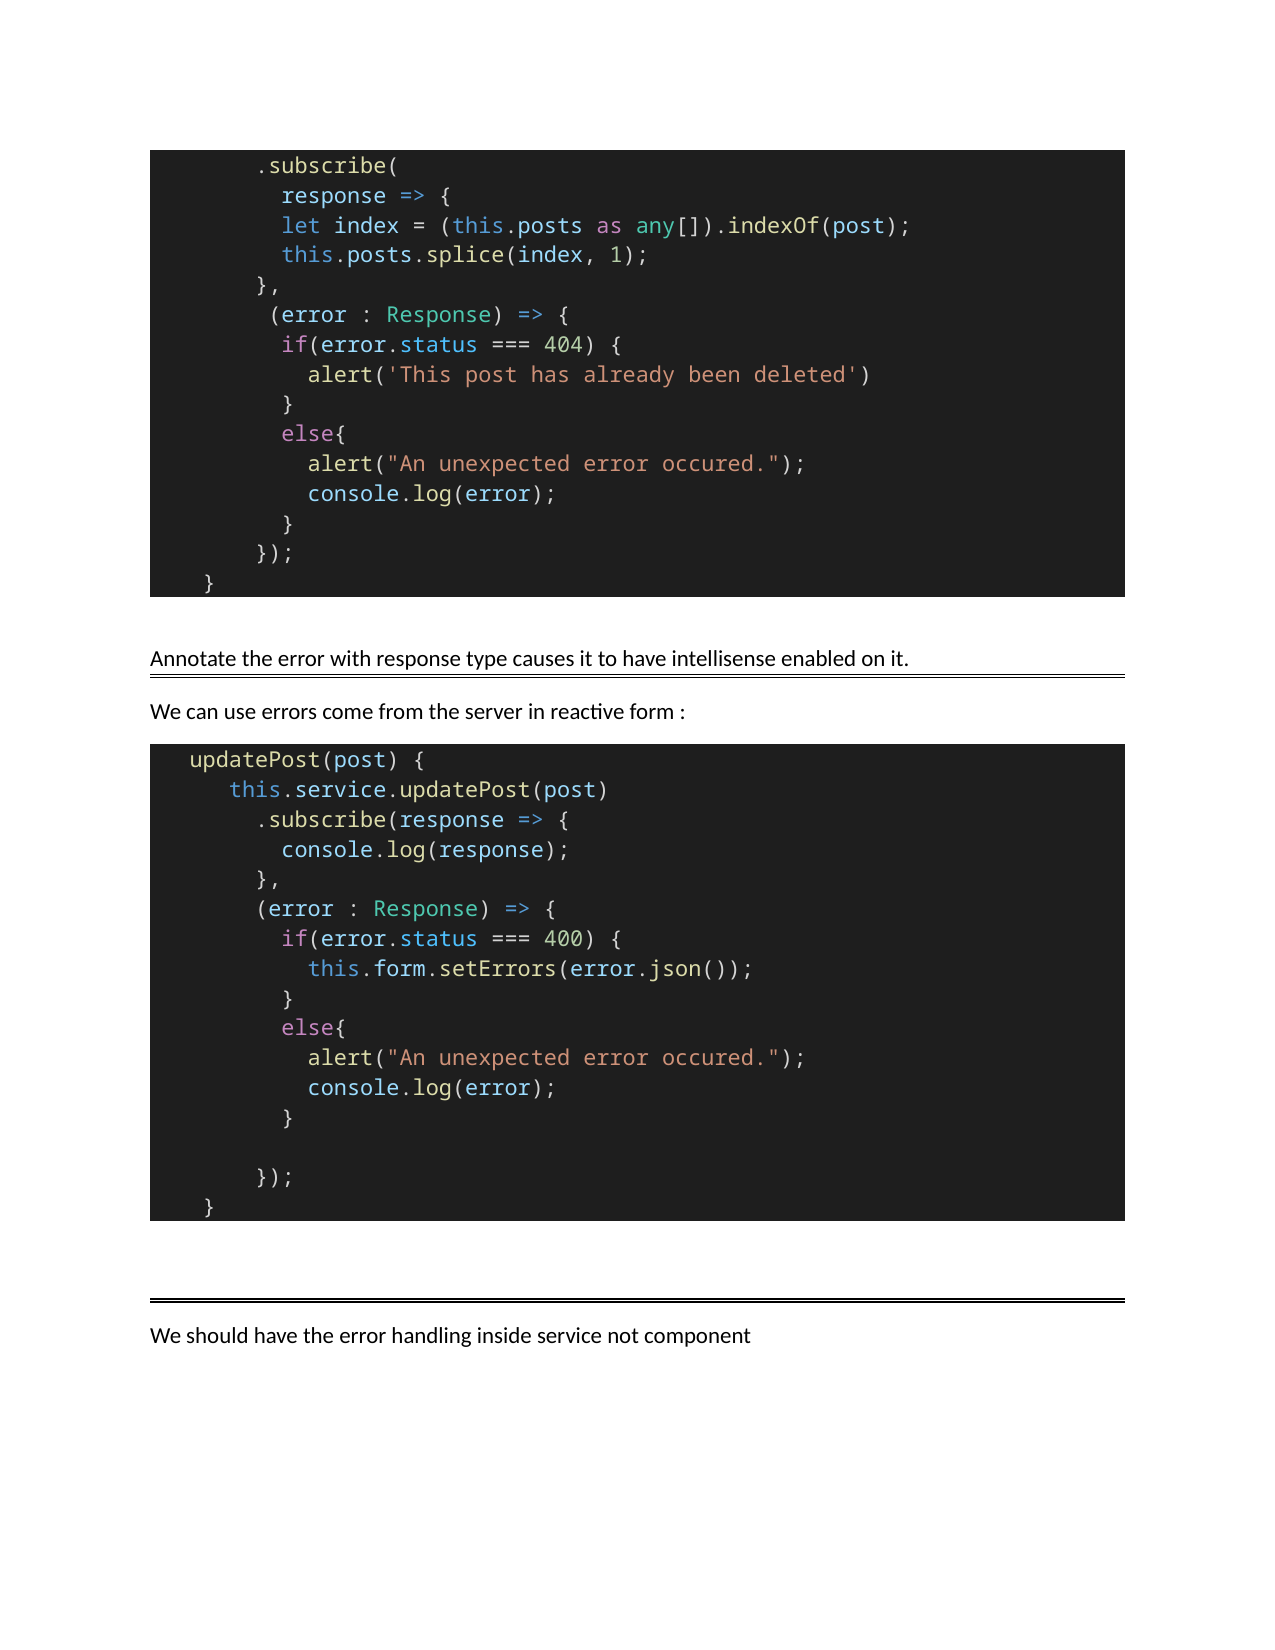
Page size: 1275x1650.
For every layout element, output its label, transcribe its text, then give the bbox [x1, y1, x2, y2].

text .subscribe(response => { [150, 804, 1125, 834]
text else{ [150, 418, 1125, 448]
text (error : Response) => { [150, 299, 1125, 329]
text else{ [150, 1012, 1125, 1042]
text console.log(error); [150, 478, 1125, 507]
text console.log(response); [150, 834, 1125, 863]
text updatePost(post) { [150, 744, 1125, 774]
text } [150, 1102, 1125, 1132]
text }, [150, 269, 1125, 299]
text } [150, 1191, 1125, 1221]
text alert("An unexpected error occured."); [150, 448, 1125, 478]
text if(error.status === 400) { [150, 923, 1125, 953]
text }); [150, 537, 1125, 567]
text } [150, 388, 1125, 418]
text response => { [150, 180, 1125, 209]
text } [150, 567, 1125, 597]
text We can use errors come from the server in reactive form : [150, 697, 1125, 725]
text this.posts.splice(index, 1); [150, 239, 1125, 269]
text }, [150, 863, 1125, 893]
text }); [150, 1161, 1125, 1191]
text console.log(error); [150, 1072, 1125, 1102]
text alert('This post has already been deleted') [150, 358, 1125, 388]
text We should have the error handling inside service not component [150, 1321, 1125, 1349]
text this.form.setErrors(error.json()); [150, 953, 1125, 983]
text } [150, 507, 1125, 537]
text if(error.status === 404) { [150, 329, 1125, 358]
text (error : Response) => { [150, 893, 1125, 923]
text this.service.updatePost(post) [150, 774, 1125, 804]
text let index = (this.posts as any[]).indexOf(post); [150, 209, 1125, 239]
text Annotate the error with response type causes it to have intellisense enabled on it. [150, 644, 1125, 674]
text .subscribe( [150, 150, 1125, 180]
text } [150, 983, 1125, 1012]
text alert("An unexpected error occured."); [150, 1042, 1125, 1072]
